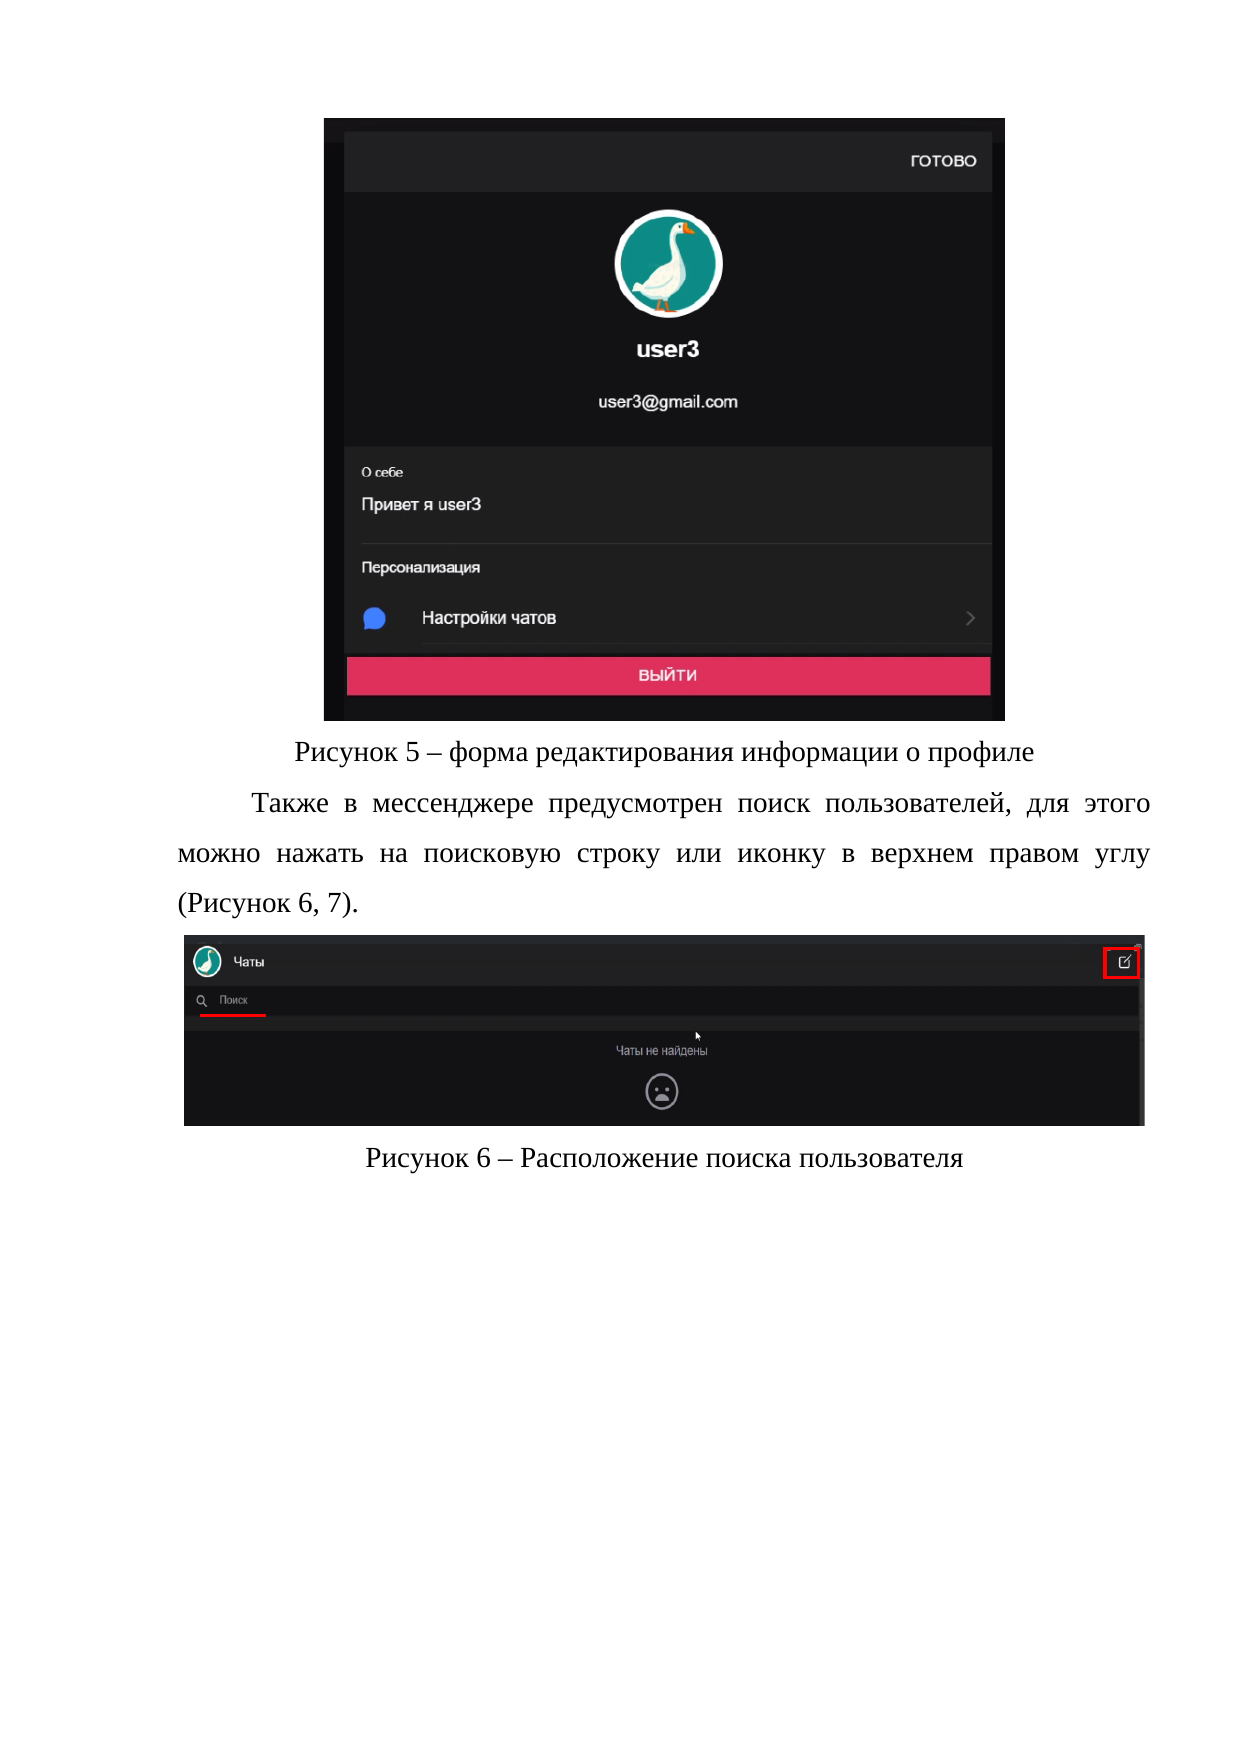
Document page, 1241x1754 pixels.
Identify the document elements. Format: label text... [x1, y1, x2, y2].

text Также в мессенджере предусмотрен поиск пользователей, для этого можно нажать на поисковую строку или иконку в верхнем правом углу (Рисунок 6, 7). [177, 785, 1152, 919]
picture [323, 118, 1005, 721]
picture [184, 935, 1145, 1126]
text Рисунок 5 – форма редактирования информации о профиле [177, 734, 1152, 768]
text Рисунок 6 – Расположение поиска пользователя [177, 1140, 1152, 1173]
